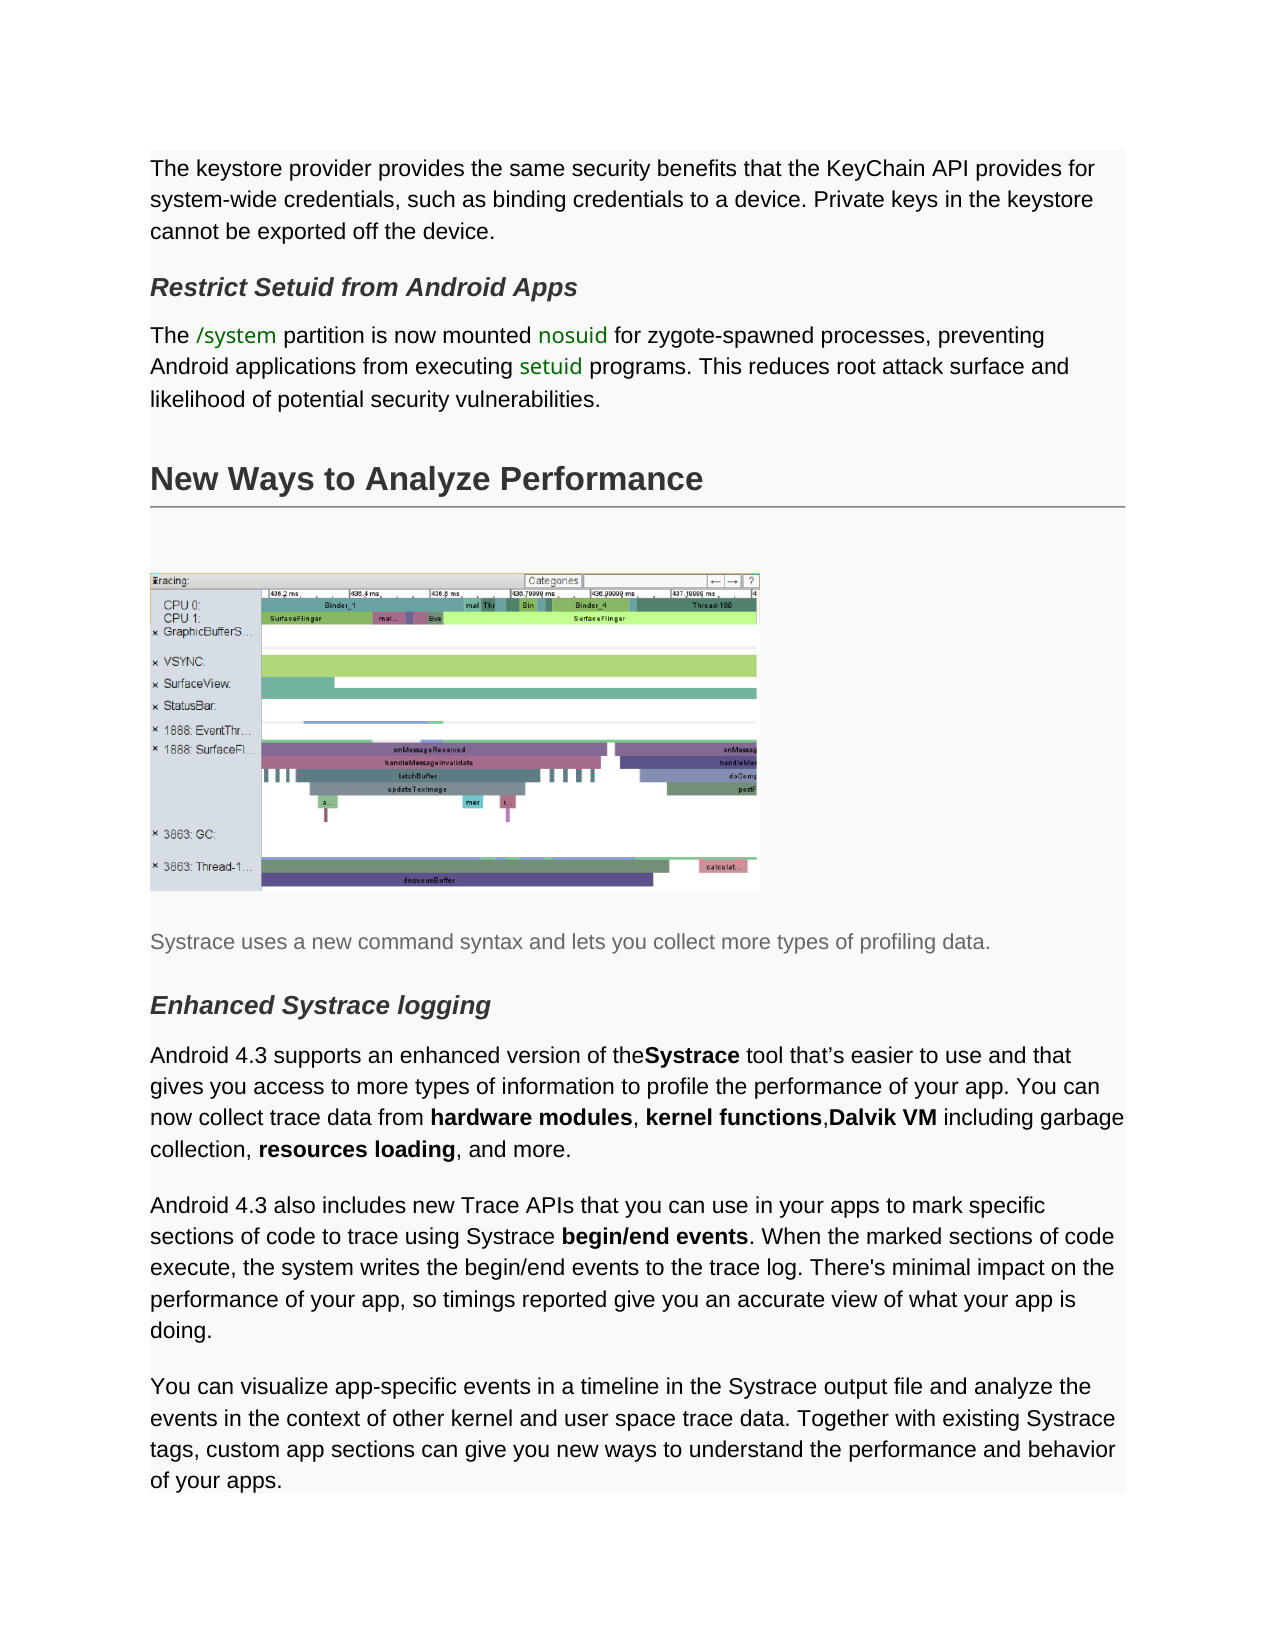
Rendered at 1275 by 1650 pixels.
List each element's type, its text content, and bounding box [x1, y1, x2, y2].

text Android 4.3 also includes new Trace APIs that you can use in your apps to mark specific sections of code to trace using Systrace begin/end events. When the marked sections of code execute, the system writes the begin/end events to the trace log. There's minimal impact on the performance of your app, so timings reported give you an accurate view of what your app is doing. [150, 1187, 1125, 1343]
subtitle Restrict Setuid from Android Apps [150, 269, 1125, 302]
text The /system partition is now mounted nosuid for zygote-spawned processes, preventing Android applications from executing setuid programs. This reduces root attack surface and likelihood of potential security vulnerabilities. [150, 318, 1125, 412]
text Systrace uses a new command syntax and lets you collect more types of profiling data. [150, 923, 1125, 954]
picture [150, 573, 760, 891]
text You can visualize app-specific events in a timeline in the Systrace output file and analyze the events in the context of other kernel and user space trace data. Together with existing Systrace tags, custom app sections can give you new ways to understand the performance and behavior of your apps. [150, 1368, 1125, 1493]
subtitle Enhanced Systrace logging [150, 987, 1125, 1020]
text Android 4.3 supports an enhanced version of theSystrace tool that’s easier to use and that gives you access to more types of information to profile the performance of your app. You can now collect trace data from hardware modules, kernel functions,Dalvik VM including garbage collection, resources loading, and more. [150, 1037, 1125, 1162]
subtitle New Ways to Analyze Performance [150, 445, 1125, 498]
text The keystore provider provides the same security benefits that the KeyChain API provides for system-wide credentials, such as binding credentials to a device. Private keys in the keystore cannot be exported off the device. [150, 150, 1125, 244]
